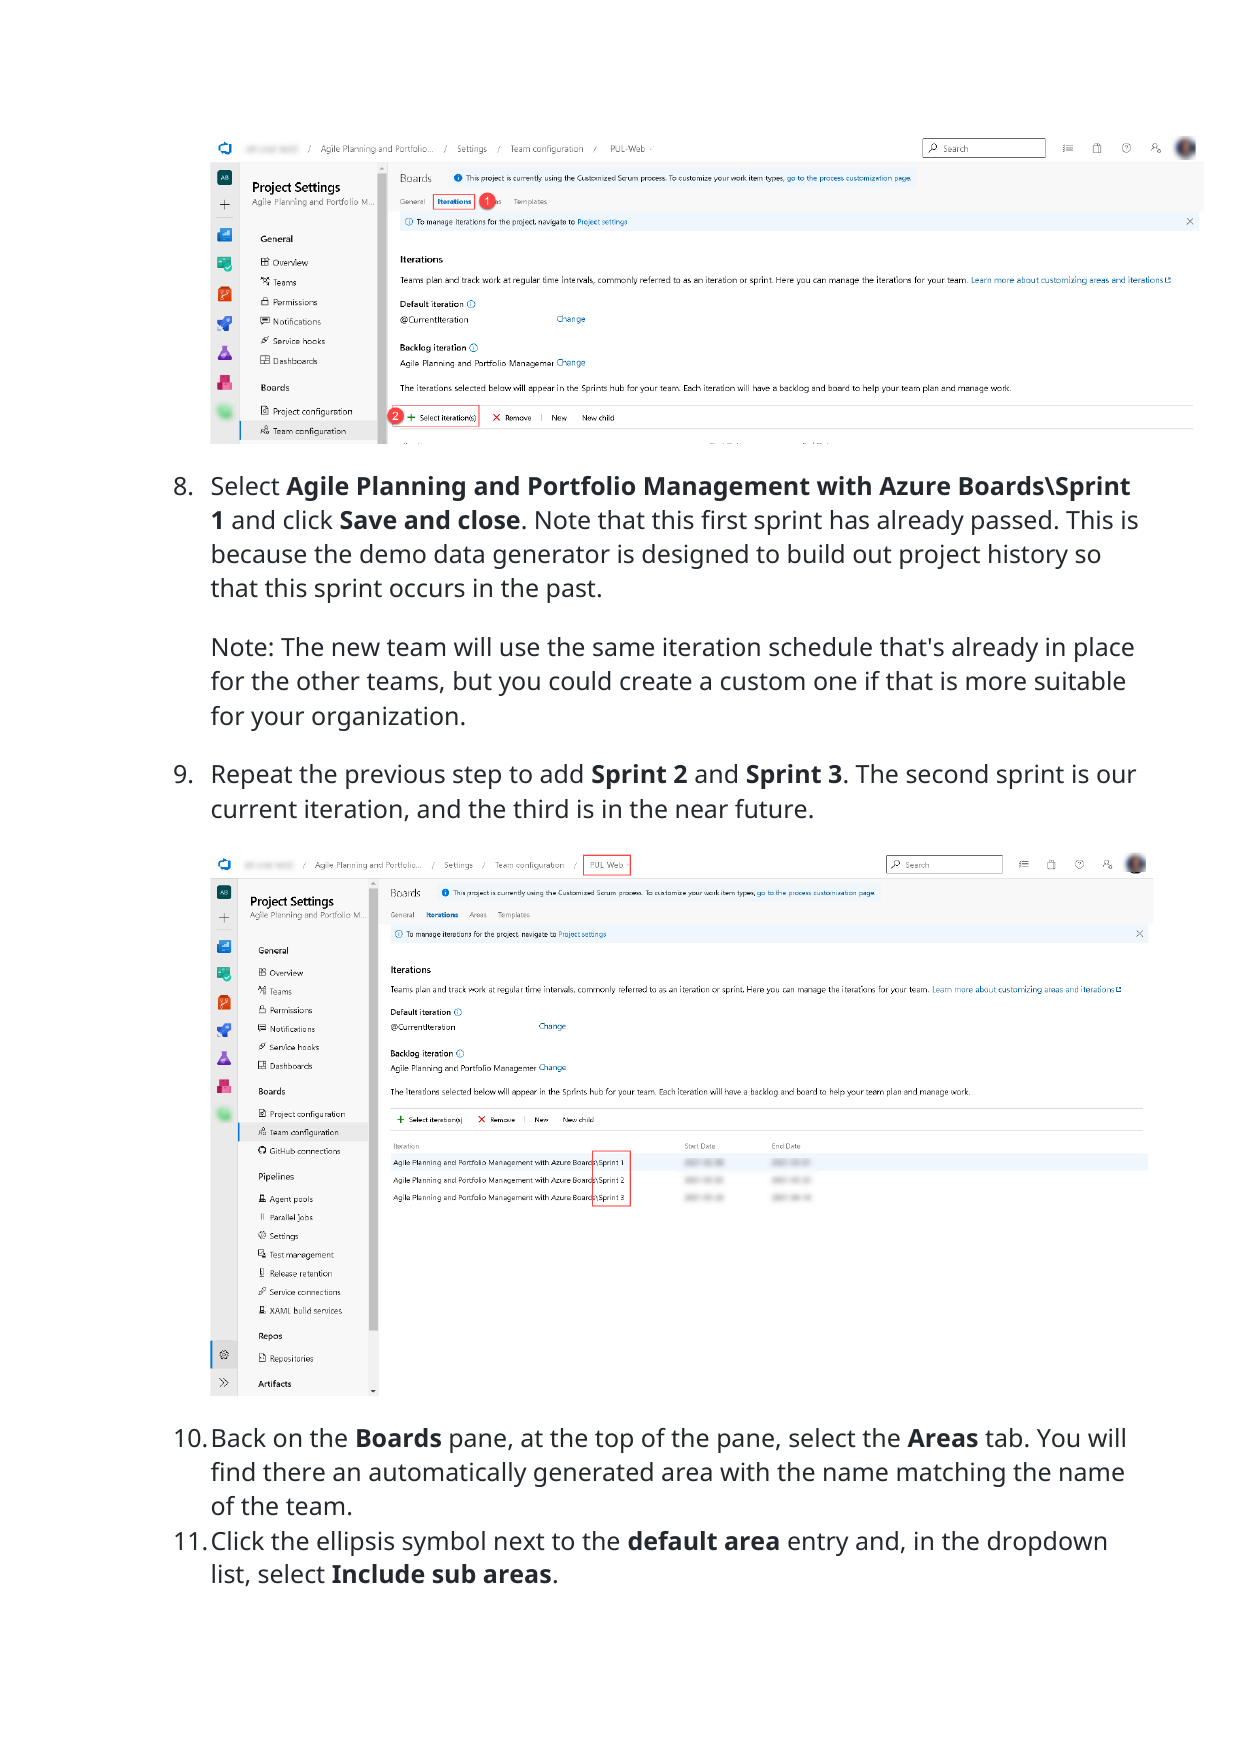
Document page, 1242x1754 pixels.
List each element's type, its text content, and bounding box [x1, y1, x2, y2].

picture [210, 133, 1205, 444]
picture [210, 850, 1154, 1396]
list Repeat the previous step to add Sprint 2 and Sprint 3. The second sprint is our current iteration, and the third is in the near future. [173, 757, 1152, 825]
list Click the ellipsis symbol next to the default area entry and, in the dropdown list, select Include sub areas. [173, 1523, 1152, 1591]
list Back on the Boards pane, at the top of the pane, select the Areas tab. You will find there an automatically generated area with the name matching the name of the team. [173, 1421, 1152, 1523]
list Select Agile Planning and Portfolio Management with Azure Boards\Sprint 1 and click Save and close. Note that this first sprint has already passed. This is because the demo data generator is designed to build out project history so that this sprint occurs in the past. [173, 469, 1152, 605]
text Note: The new team will use the same iteration schedule that's already in place for the other teams, but you could create a custom one if that is more suitable for your organization. [210, 630, 1152, 732]
